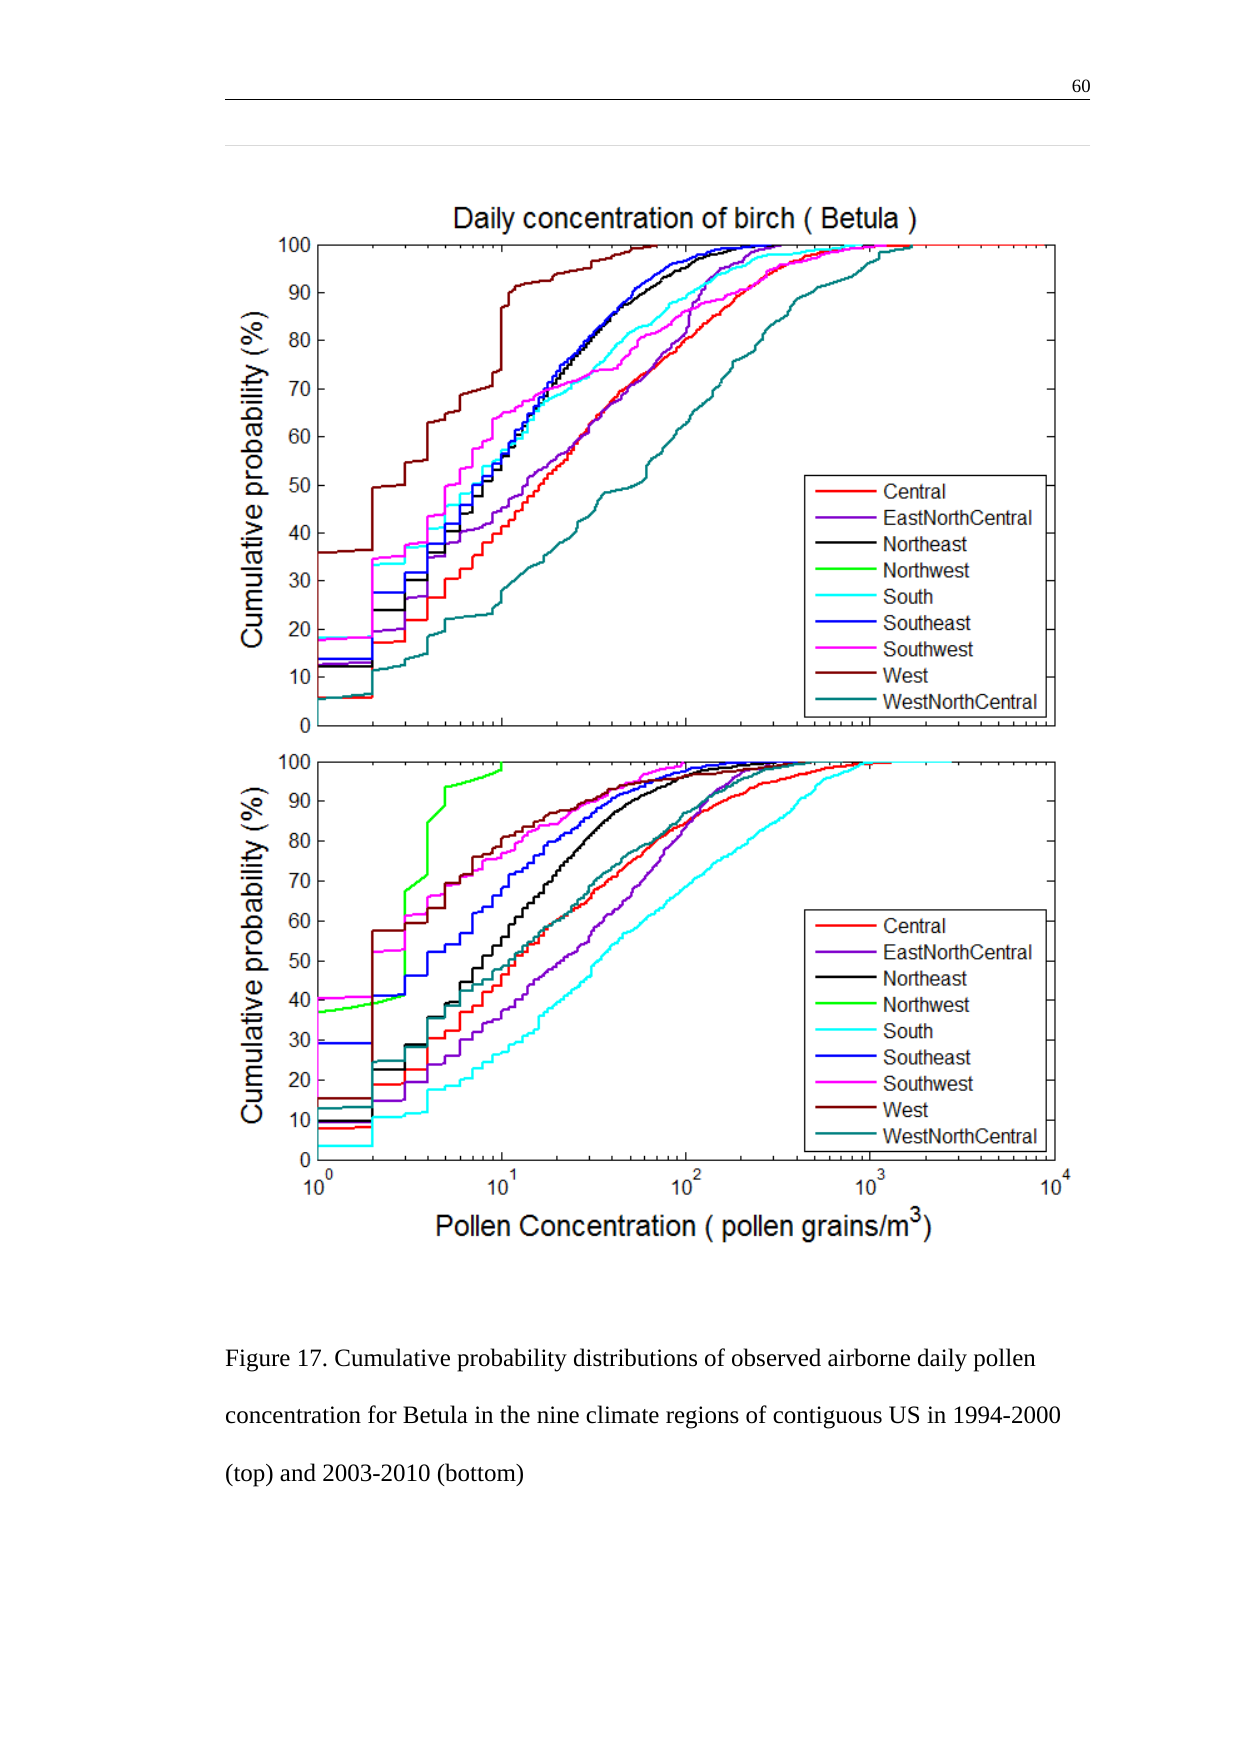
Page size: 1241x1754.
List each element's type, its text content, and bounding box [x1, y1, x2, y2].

text Figure 17. Cumulative probability distributions of observed airborne daily pollen concentration for Betula in the nine climate regions of contiguous US in 1994-2000 (top) and 2003-2010 (bottom) [225, 1343, 1090, 1487]
picture [231, 168, 1072, 1315]
